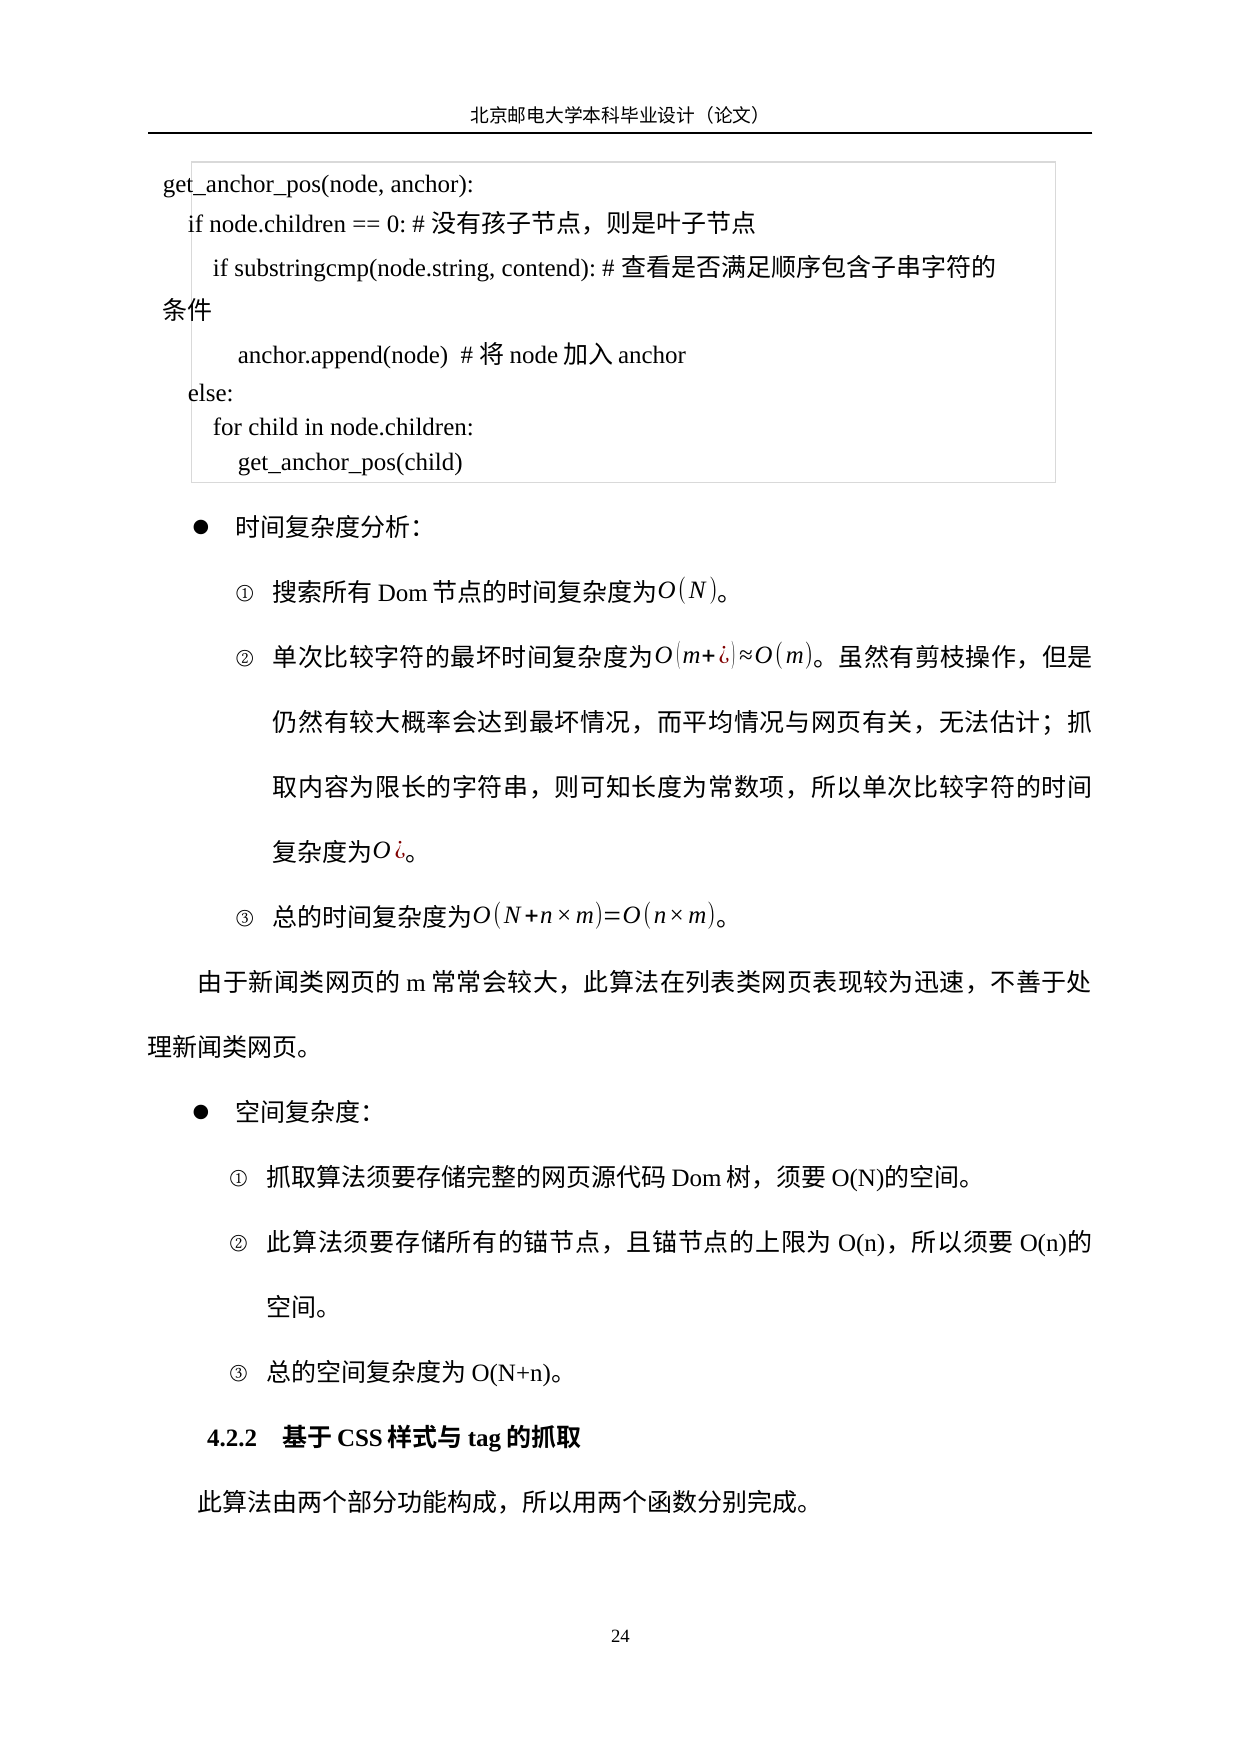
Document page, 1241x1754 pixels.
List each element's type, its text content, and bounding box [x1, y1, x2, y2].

list 总的时间复杂度为。 [235, 883, 1092, 948]
text 此算法由两个部分功能构成，所以用两个函数分别完成。 [148, 1468, 1092, 1533]
list 搜索所有Dom节点的时间复杂度为。 [235, 558, 1092, 623]
list 时间复杂度分析： [191, 493, 1092, 558]
text 由于新闻类网页的m常常会较大，此算法在列表类网页表现较为迅速，不善于处理新闻类网页。 [148, 948, 1092, 1078]
list 总的空间复杂度为O(N+n)。 [229, 1338, 1092, 1403]
list 抓取算法须要存储完整的网页源代码Dom树，须要O(N)的空间。 [229, 1143, 1092, 1208]
list 单次比较字符的最坏时间复杂度为。虽然有剪枝操作，但是仍然有较大概率会达到最坏情况，而平均情况与网页有关，无法估计；抓取内容为限长的字符串，则可知长度为常数项，所以单次比较字符的时间复杂度为。 [235, 623, 1092, 883]
list 空间复杂度： [191, 1078, 1092, 1143]
subtitle 基于CSS样式与tag的抓取 [207, 1403, 1092, 1468]
list 此算法须要存储所有的锚节点，且锚节点的上限为O(n)，所以须要O(n)的空间。 [229, 1208, 1092, 1338]
